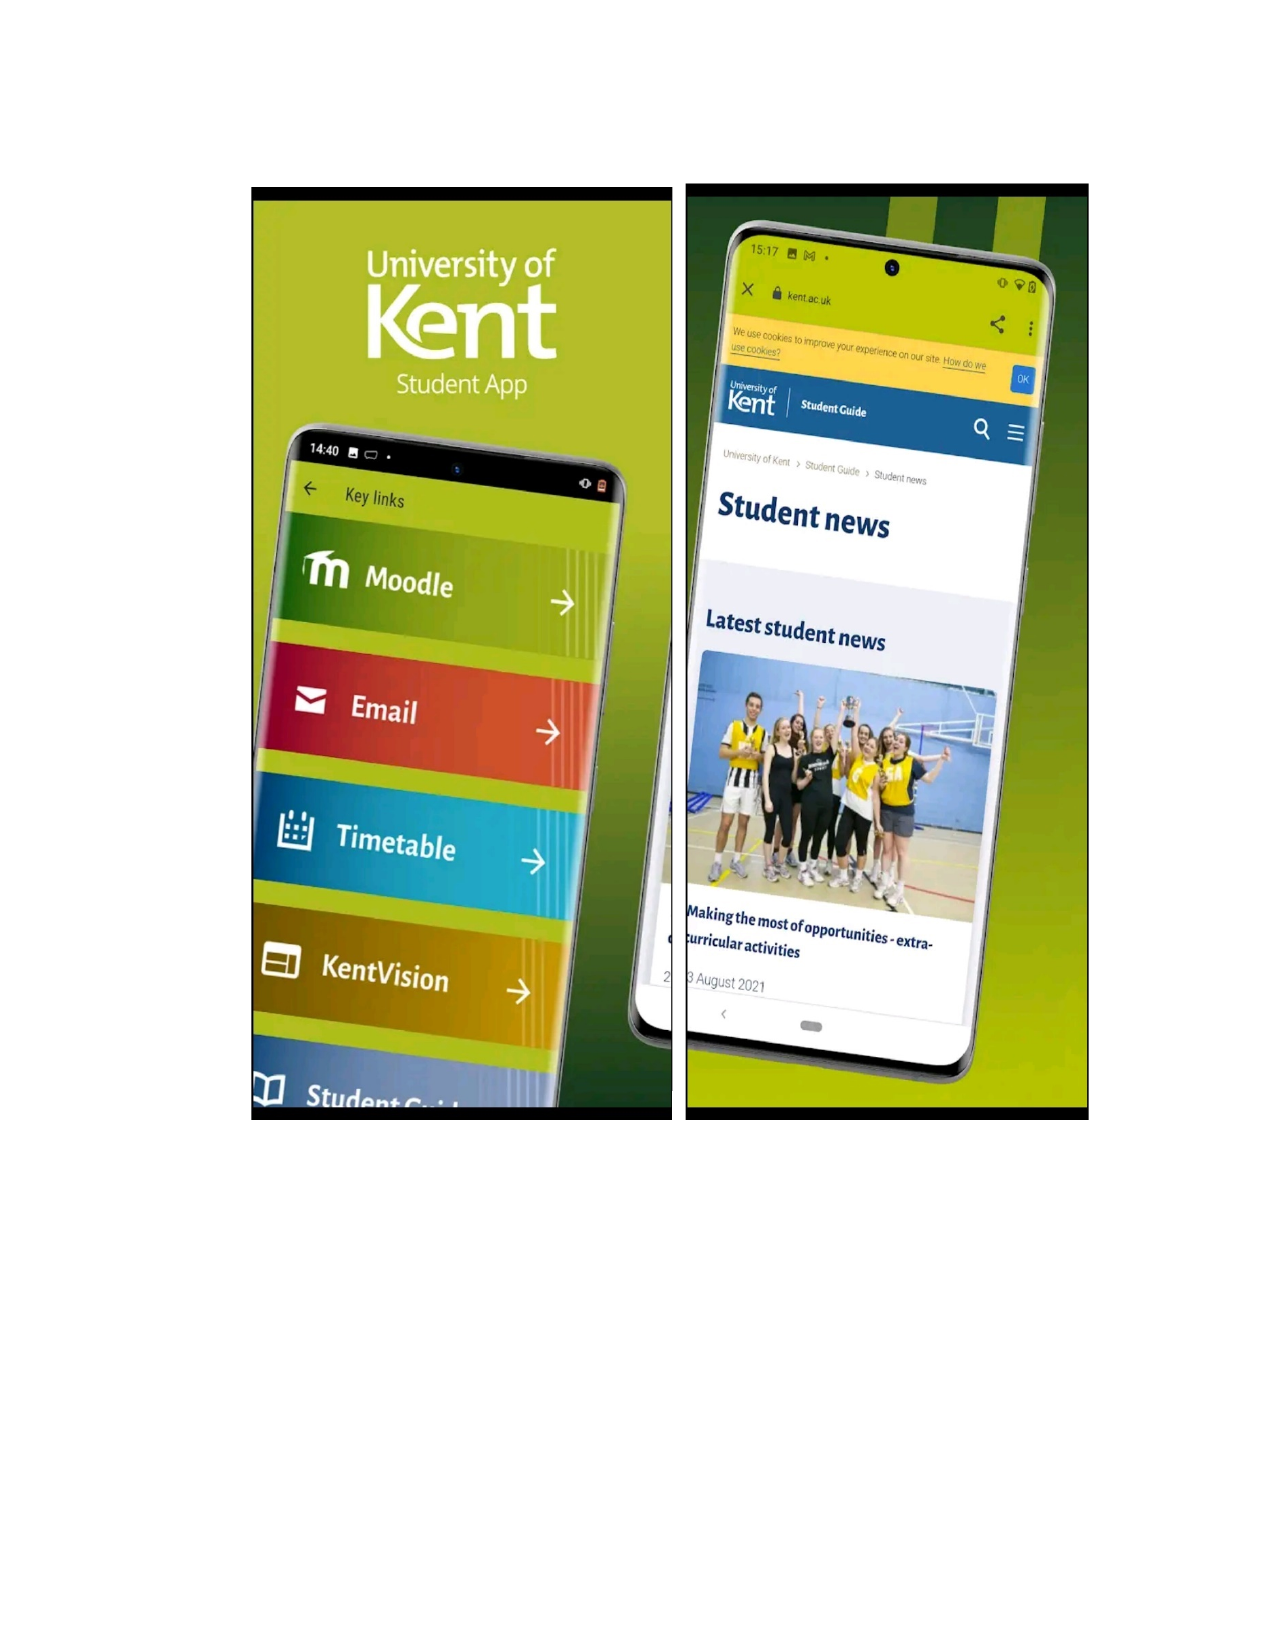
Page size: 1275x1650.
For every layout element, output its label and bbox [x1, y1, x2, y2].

picture [685, 150, 1089, 1120]
picture [251, 154, 673, 1120]
